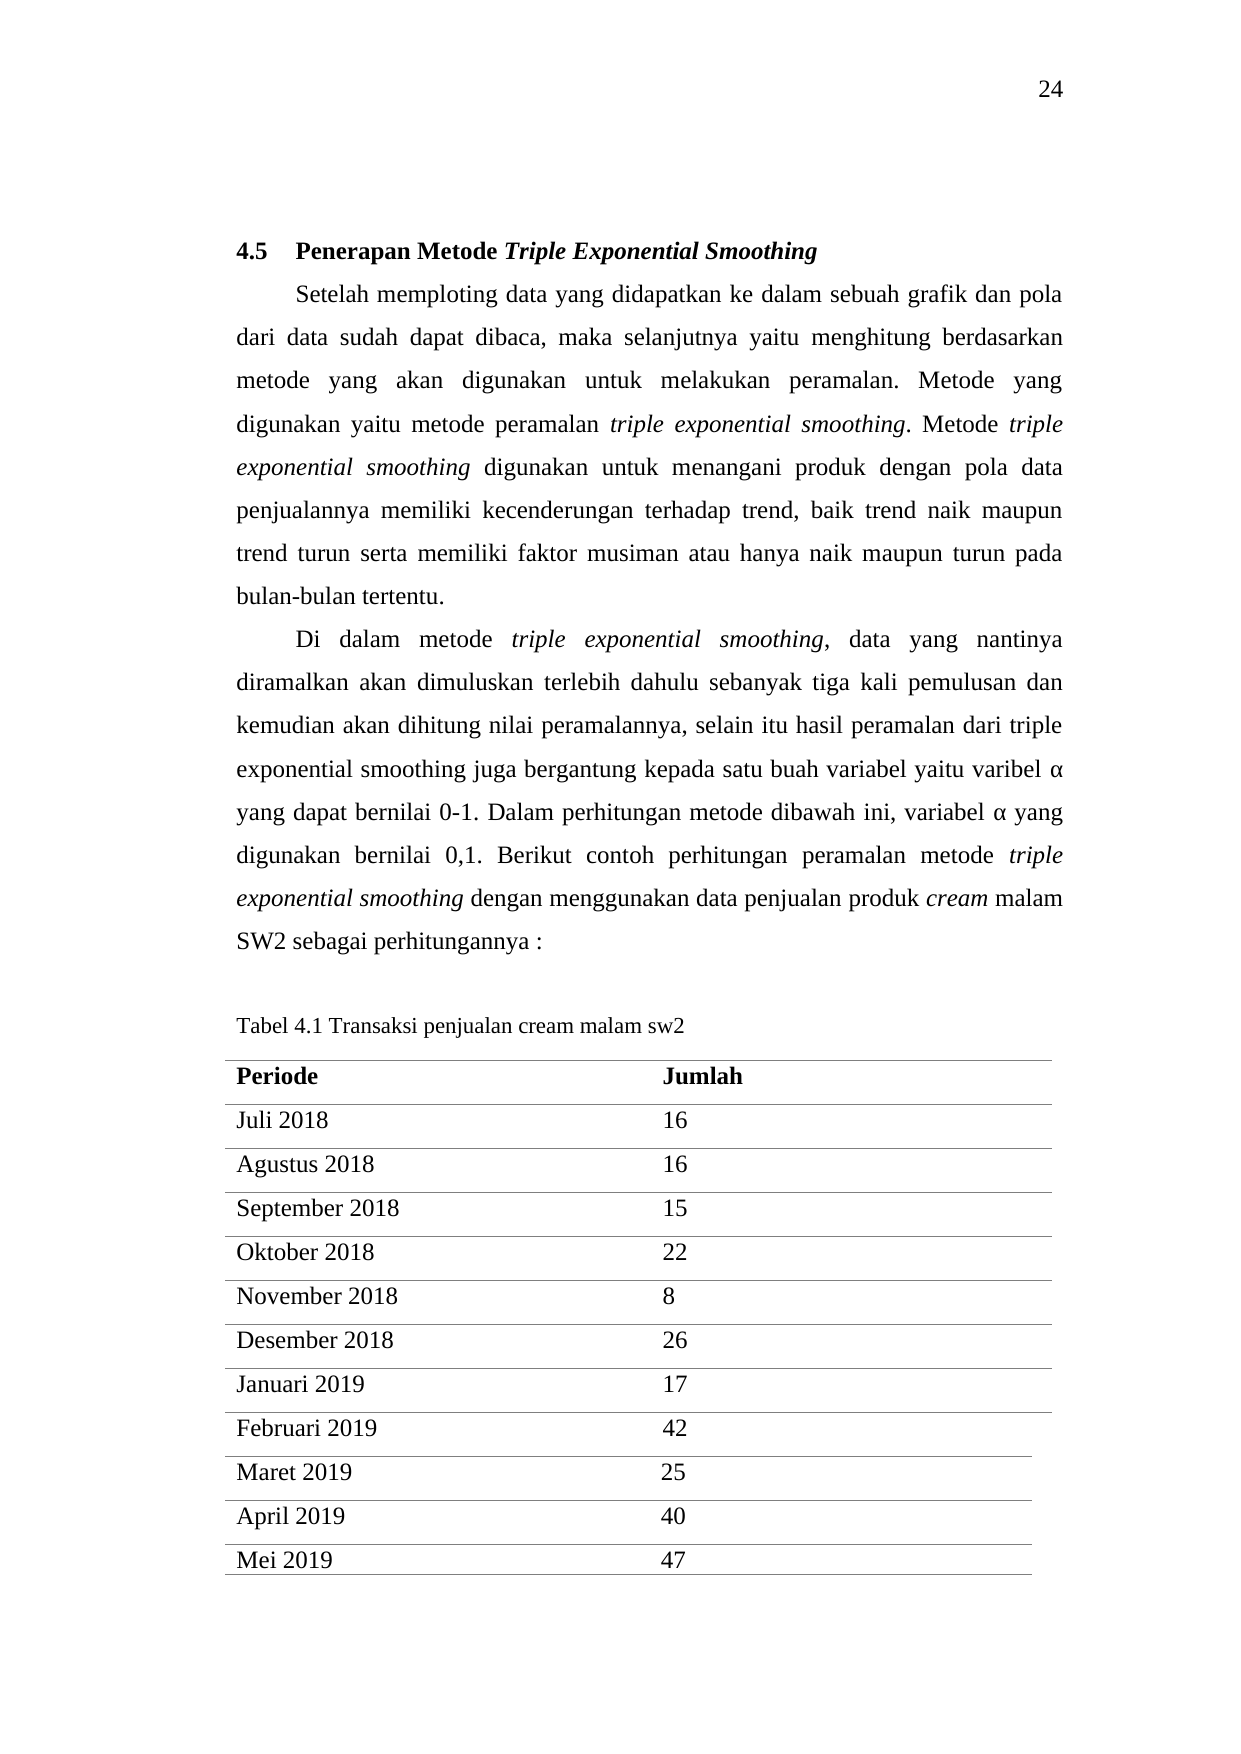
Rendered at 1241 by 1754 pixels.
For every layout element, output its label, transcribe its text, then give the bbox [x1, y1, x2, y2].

text Di dalam metode triple exponential smoothing, data yang nantinya diramalkan akan dimuluskan terlebih dahulu sebanyak tiga kali pemulusan dan kemudian akan dihitung nilai peramalannya, selain itu hasil peramalan dari triple exponential smoothing juga bergantung kepada satu buah variabel yaitu varibel α yang dapat bernilai 0-1. Dalam perhitungan metode dibawah ini, variabel α yang digunakan bernilai 0,1. Berikut contoh perhitungan peramalan metode triple exponential smoothing dengan menggunakan data penjualan produk cream malam SW2 sebagai perhitungannya : [236, 624, 1063, 955]
table_cell 40 [649, 1501, 1032, 1544]
table_header Jumlah [651, 1061, 1052, 1104]
table_cell April 2019 [225, 1501, 649, 1544]
table_cell 16 [651, 1105, 1052, 1148]
text Setelah memploting data yang didapatkan ke dalam sebuah grafik dan pola dari data sudah dapat dibaca, maka selanjutnya yaitu menghitung berdasarkan metode yang akan digunakan untuk melakukan peramalan. Metode yang digunakan yaitu metode peramalan triple exponential smoothing. Metode triple exponential smoothing digunakan untuk menangani produk dengan pola data penjualannya memiliki kecenderungan terhadap trend, baik trend naik maupun trend turun serta memiliki faktor musiman atau hanya naik maupun turun pada bulan-bulan tertentu. [236, 279, 1063, 610]
table_cell 26 [651, 1325, 1052, 1368]
text Tabel 4.1 Transaksi penjualan cream malam sw2 [236, 1012, 1063, 1039]
table_cell 42 [651, 1413, 1052, 1456]
table_cell Juli 2018 [225, 1105, 651, 1148]
table_cell September 2018 [225, 1193, 651, 1236]
table_cell 17 [651, 1369, 1052, 1412]
table_cell Mei 2019 [225, 1545, 649, 1574]
table_cell 15 [651, 1193, 1052, 1236]
table_cell Januari 2019 [225, 1369, 651, 1412]
table_cell 8 [651, 1281, 1052, 1324]
table_cell Februari 2019 [225, 1413, 651, 1456]
table_cell 22 [651, 1237, 1052, 1280]
table_cell November 2018 [225, 1281, 651, 1324]
list Penerapan Metode Triple Exponential Smoothing [236, 236, 1063, 265]
table_cell 25 [649, 1457, 1032, 1500]
table_cell Oktober 2018 [225, 1237, 651, 1280]
table_cell 16 [651, 1149, 1052, 1192]
table_cell 47 [649, 1545, 1032, 1574]
table_cell Desember 2018 [225, 1325, 651, 1368]
table_cell Agustus 2018 [225, 1149, 651, 1192]
table_header Periode [225, 1061, 651, 1104]
table_cell Maret 2019 [225, 1457, 649, 1500]
